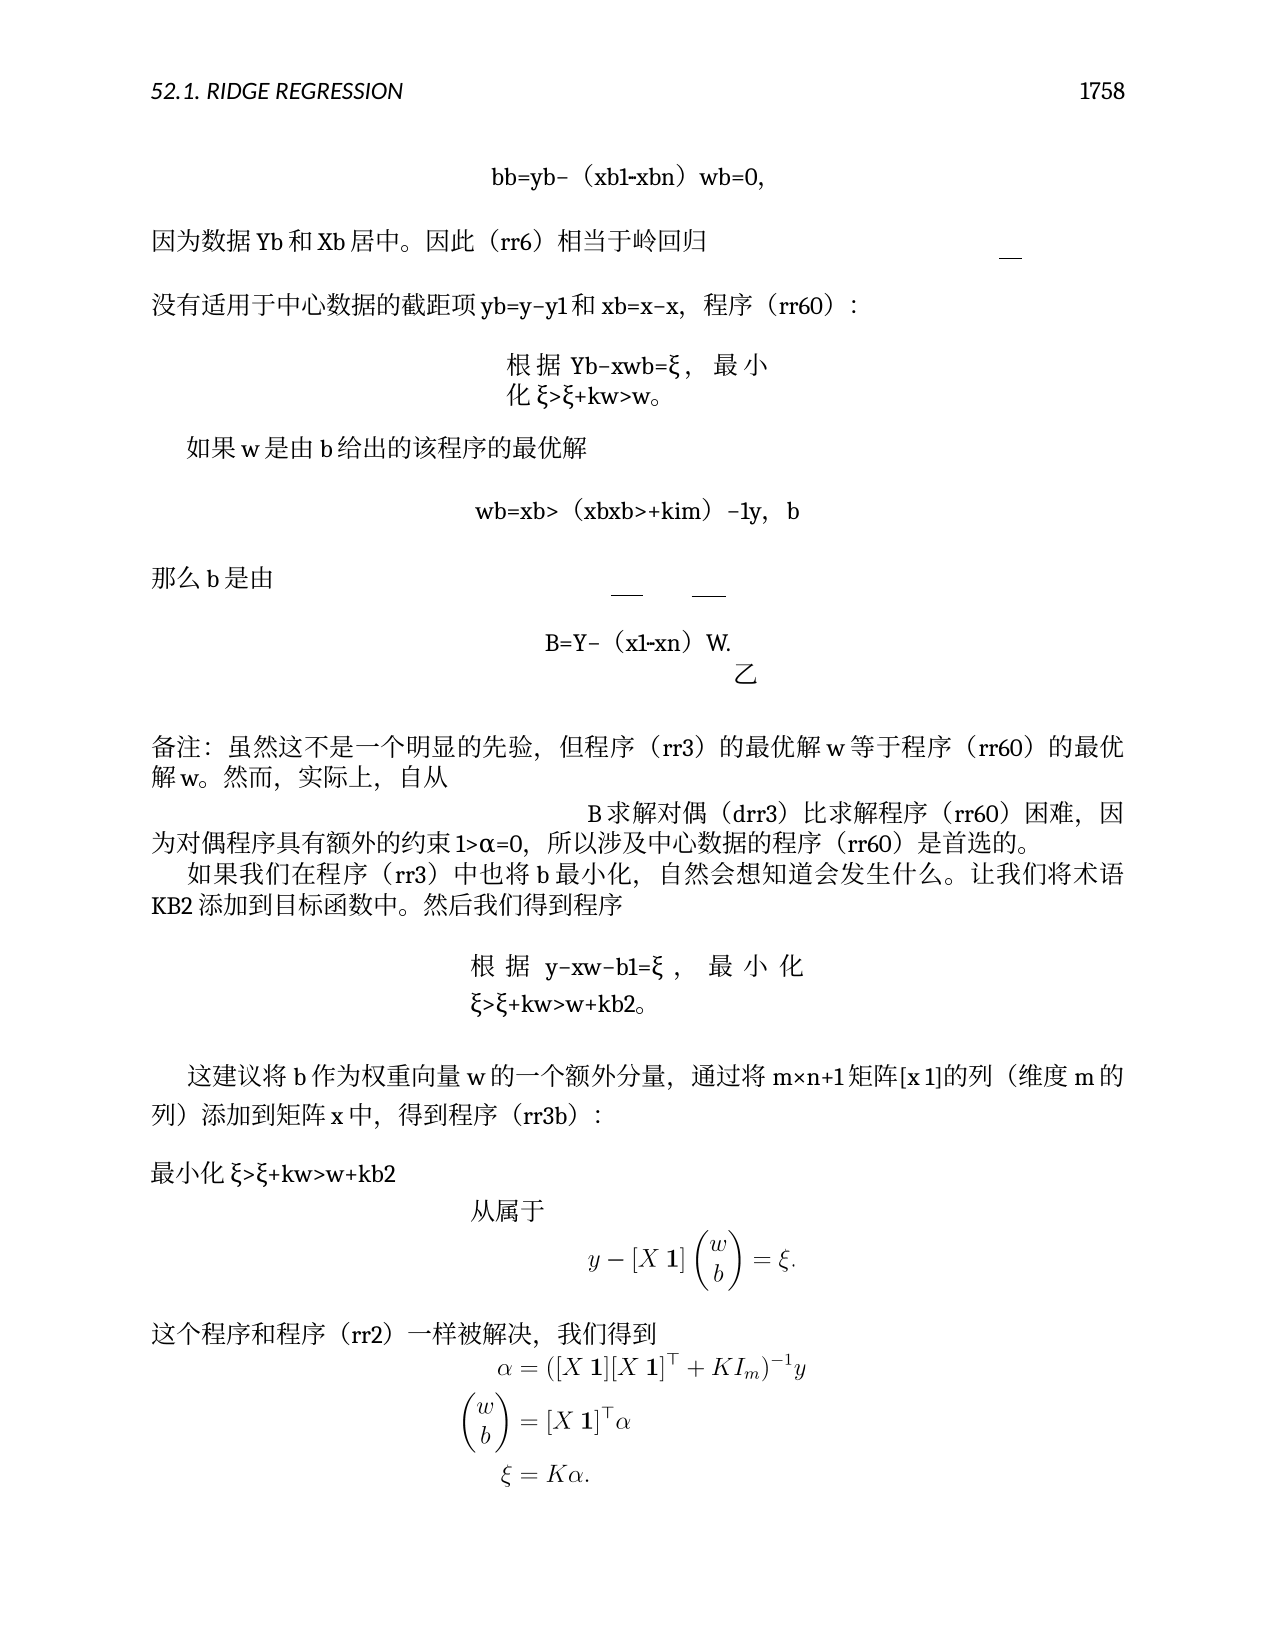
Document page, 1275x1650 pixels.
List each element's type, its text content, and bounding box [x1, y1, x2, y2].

text 没有适用于中心数据的截距项yb=y−y1和xb=x−x，程序（rr60）： [151, 292, 1125, 321]
text 最小化ξ>ξ+kw>w+kb2 [150, 1160, 1125, 1189]
text wb=xb>（xbxb>+kim）−1y，b [275, 497, 1000, 525]
text 从属于 [470, 1198, 1125, 1227]
picture [462, 1352, 806, 1487]
text 那么b是由 [151, 564, 1125, 593]
text B求解对偶（drr3）比求解程序（rr60）困难，因为对偶程序具有额外的约束1>α=0，所以涉及中心数据的程序（rr60）是首选的。 [151, 799, 1125, 859]
text B=Y−（x1···xn）W. [275, 628, 1000, 657]
text 根据Yb−xwb=ξ，最小化ξ>ξ+kw>w。 [506, 352, 768, 411]
text 这建议将b作为权重向量w的一个额外分量，通过将m×n+1矩阵[x 1]的列（维度m的列）添加到矩阵x中，得到程序（rr3b）： [151, 1062, 1125, 1131]
text 乙 [367, 661, 1125, 689]
text bb=yb−（xb1···xbn）wb=0， [254, 163, 1019, 192]
text 如果w是由b给出的该程序的最优解 [187, 435, 762, 464]
text 如果我们在程序（rr3）中也将b最小化，自然会想知道会发生什么。让我们将术语KB2添加到目标函数中。然后我们得到程序 [151, 861, 1125, 921]
text 备注：虽然这不是一个明显的先验，但程序（rr3）的最优解w等于程序（rr60）的最优解w。然而，实际上，自从 [151, 733, 1125, 793]
text 根据y−xw−b1=ξ，最小化ξ>ξ+kw>w+kb2。 [470, 953, 804, 1019]
text 这个程序和程序（rr2）一样被解决，我们得到 [151, 1321, 1125, 1350]
picture [587, 1229, 795, 1291]
text 因为数据Yb和Xb居中。因此（rr6）相当于岭回归 [151, 227, 1125, 256]
